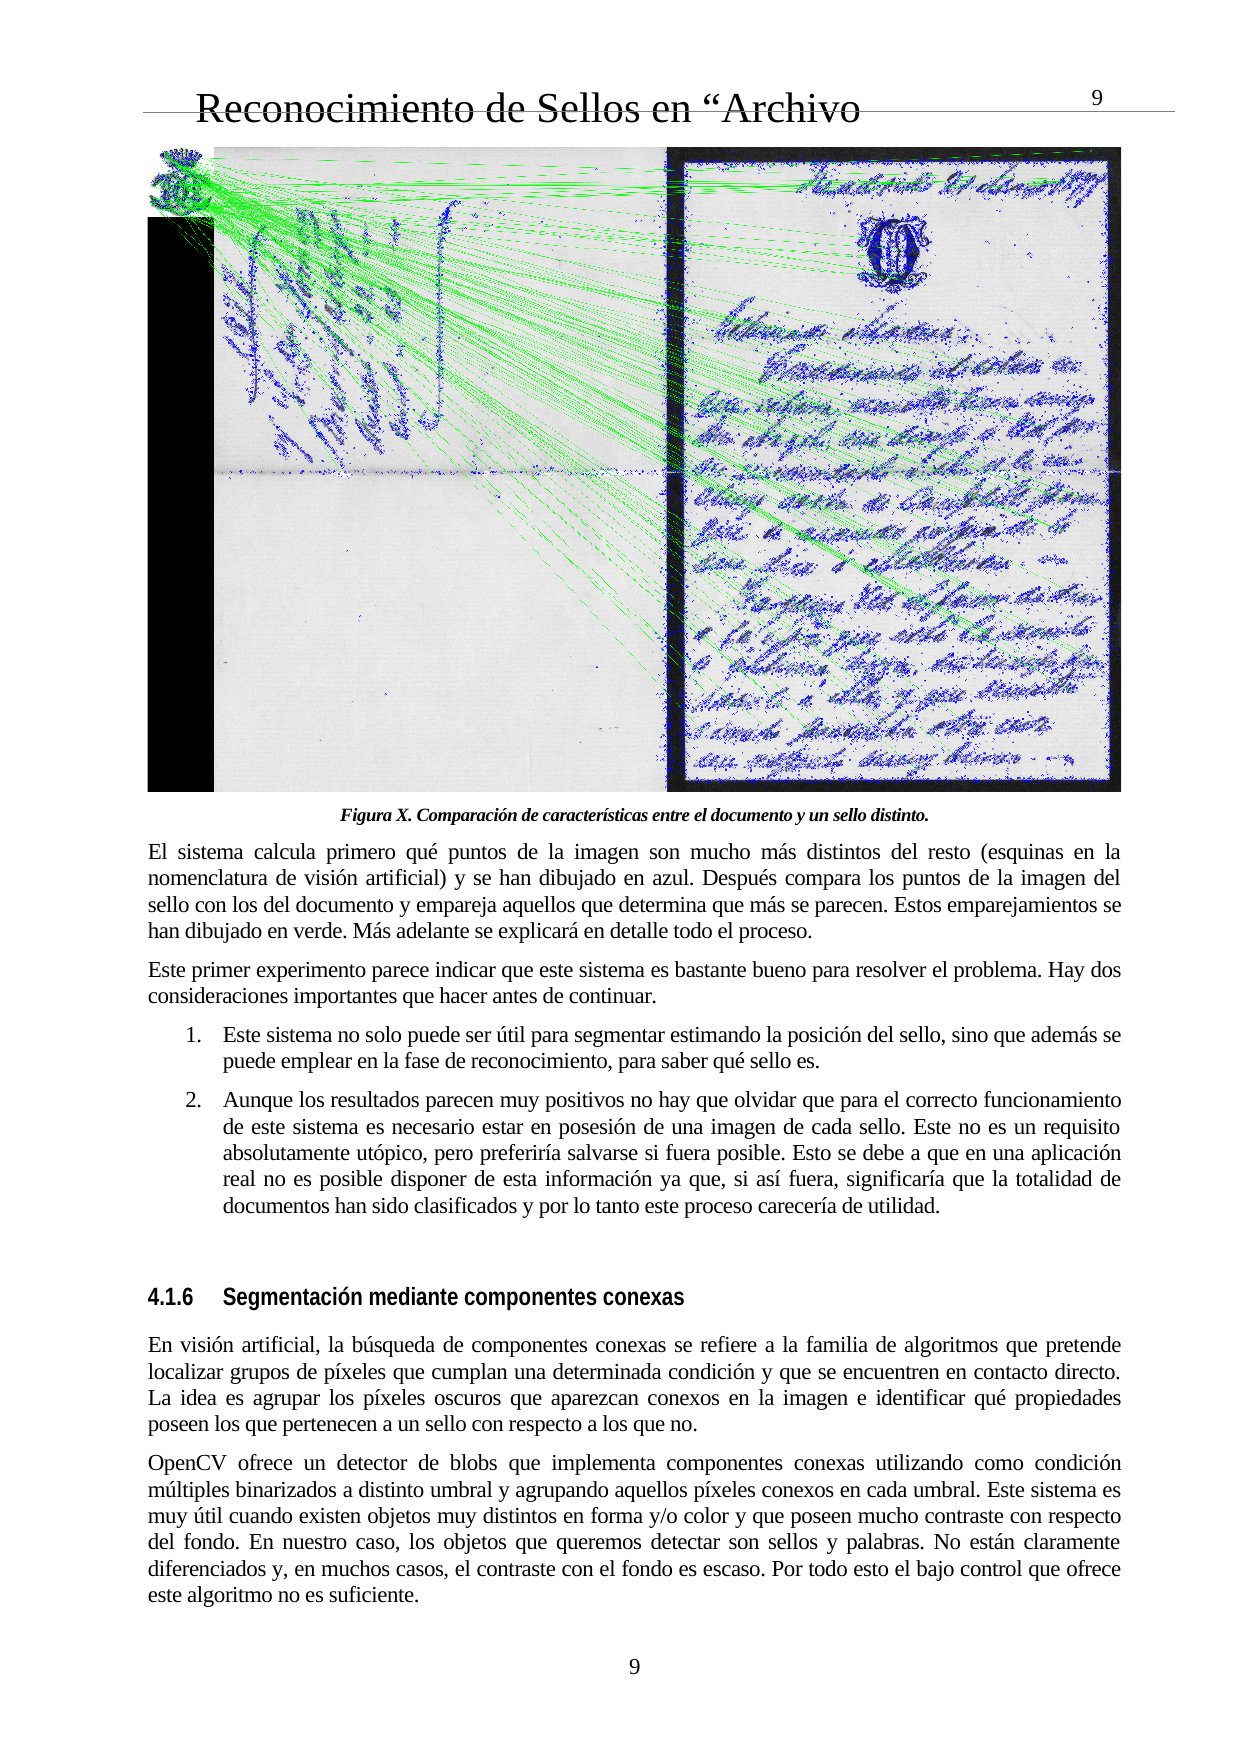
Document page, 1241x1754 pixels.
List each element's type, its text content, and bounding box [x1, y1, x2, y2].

text Este primer experimento parece indicar que este sistema es bastante bueno para resolver el problema. Hay dos consideraciones importantes que hacer antes de continuar. [148, 956, 1122, 1009]
list Este sistema no solo puede ser útil para segmentar estimando la posición del sello, sino que además se puede emplear en la fase de reconocimiento, para saber qué sello es. [185, 1021, 1122, 1074]
list Aunque los resultados parecen muy positivos no hay que olvidar que para el correcto funcionamiento de este sistema es necesario estar en posesión de una imagen de cada sello. Este no es un requisito absolutamente utópico, pero preferiría salvarse si fuera posible. Esto se debe a que en una aplicación real no es posible disponer de esta información ya que, si así fuera, significaría que la totalidad de documentos han sido clasificados y por lo tanto este proceso carecería de utilidad. [185, 1086, 1122, 1218]
text En visión artificial, la búsqueda de componentes conexas se refiere a la familia de algoritmos que pretende localizar grupos de píxeles que cumplan una determinada condición y que se encuentren en contacto directo. La idea es agrupar los píxeles oscuros que aparezcan conexos en la imagen e identificar qué propiedades poseen los que pertenecen a un sello con respecto a los que no. [148, 1331, 1122, 1437]
subtitle Segmentación mediante componentes conexas [148, 1282, 1122, 1311]
text El sistema calcula primero qué puntos de la imagen son mucho más distintos del resto (esquinas en la nomenclatura de visión artificial) y se han dibujado en azul. Después compara los puntos de la imagen del sello con los del documento y empareja aquellos que determina que más se parecen. Estos emparejamientos se han dibujado en verde. Más adelante se explicará en detalle todo el proceso. [148, 838, 1122, 943]
text Figura X. Comparación de características entre el documento y un sello distinto. [148, 804, 1122, 826]
picture [147, 147, 1122, 792]
text OpenCV ofrece un detector de blobs que implementa componentes conexas utilizando como condición múltiples binarizados a distinto umbral y agrupando aquellos píxeles conexos en cada umbral. Este sistema es muy útil cuando existen objetos muy distintos en forma y/o color y que poseen mucho contraste con respecto del fondo. En nuestro caso, los objetos que queremos detectar son sellos y palabras. No están claramente diferenciados y, en muchos casos, el contraste con el fondo es escaso. Por todo esto el bajo control que ofrece este algoritmo no es suficiente. [148, 1449, 1122, 1607]
